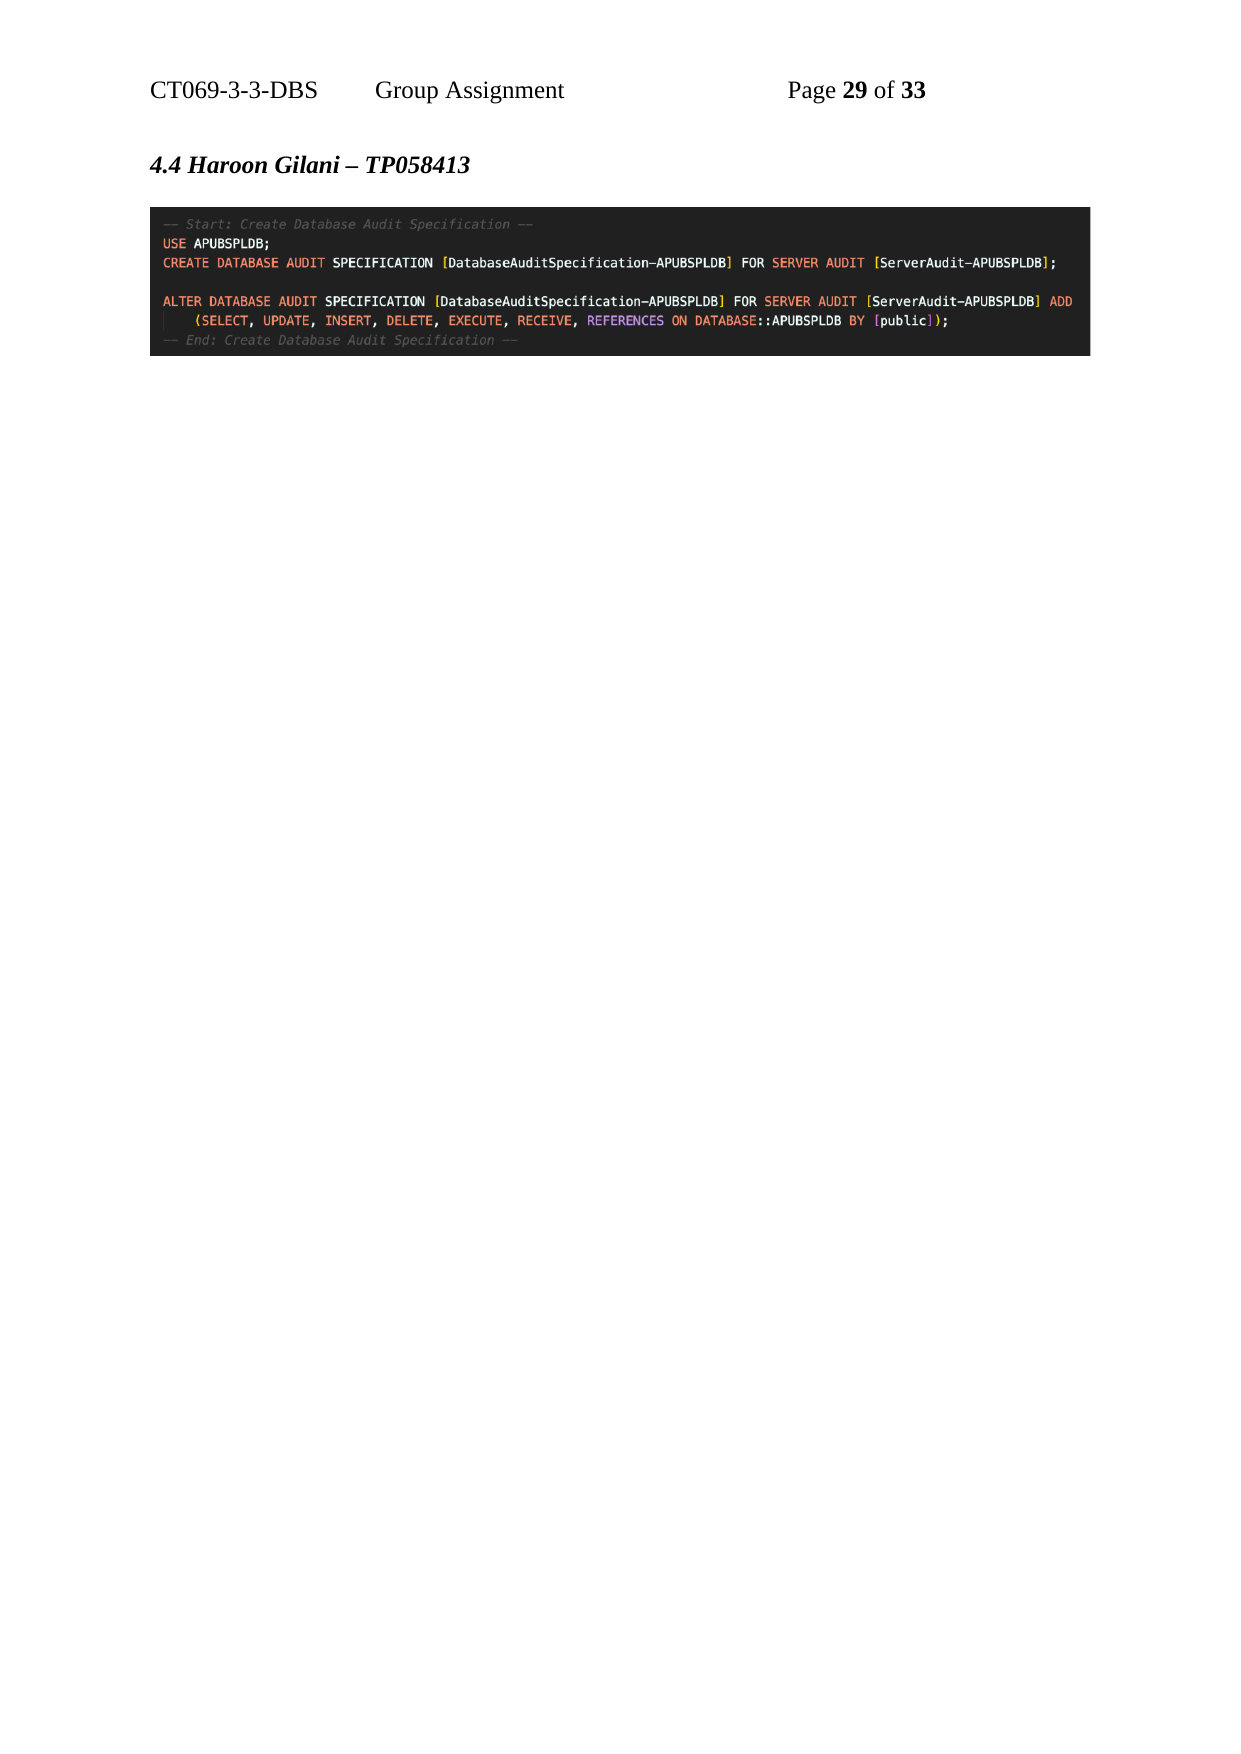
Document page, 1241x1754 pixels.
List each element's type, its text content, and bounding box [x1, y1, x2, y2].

subtitle 4.4 Haroon Gilani – TP058413 [150, 150, 1090, 179]
picture [150, 207, 1091, 356]
